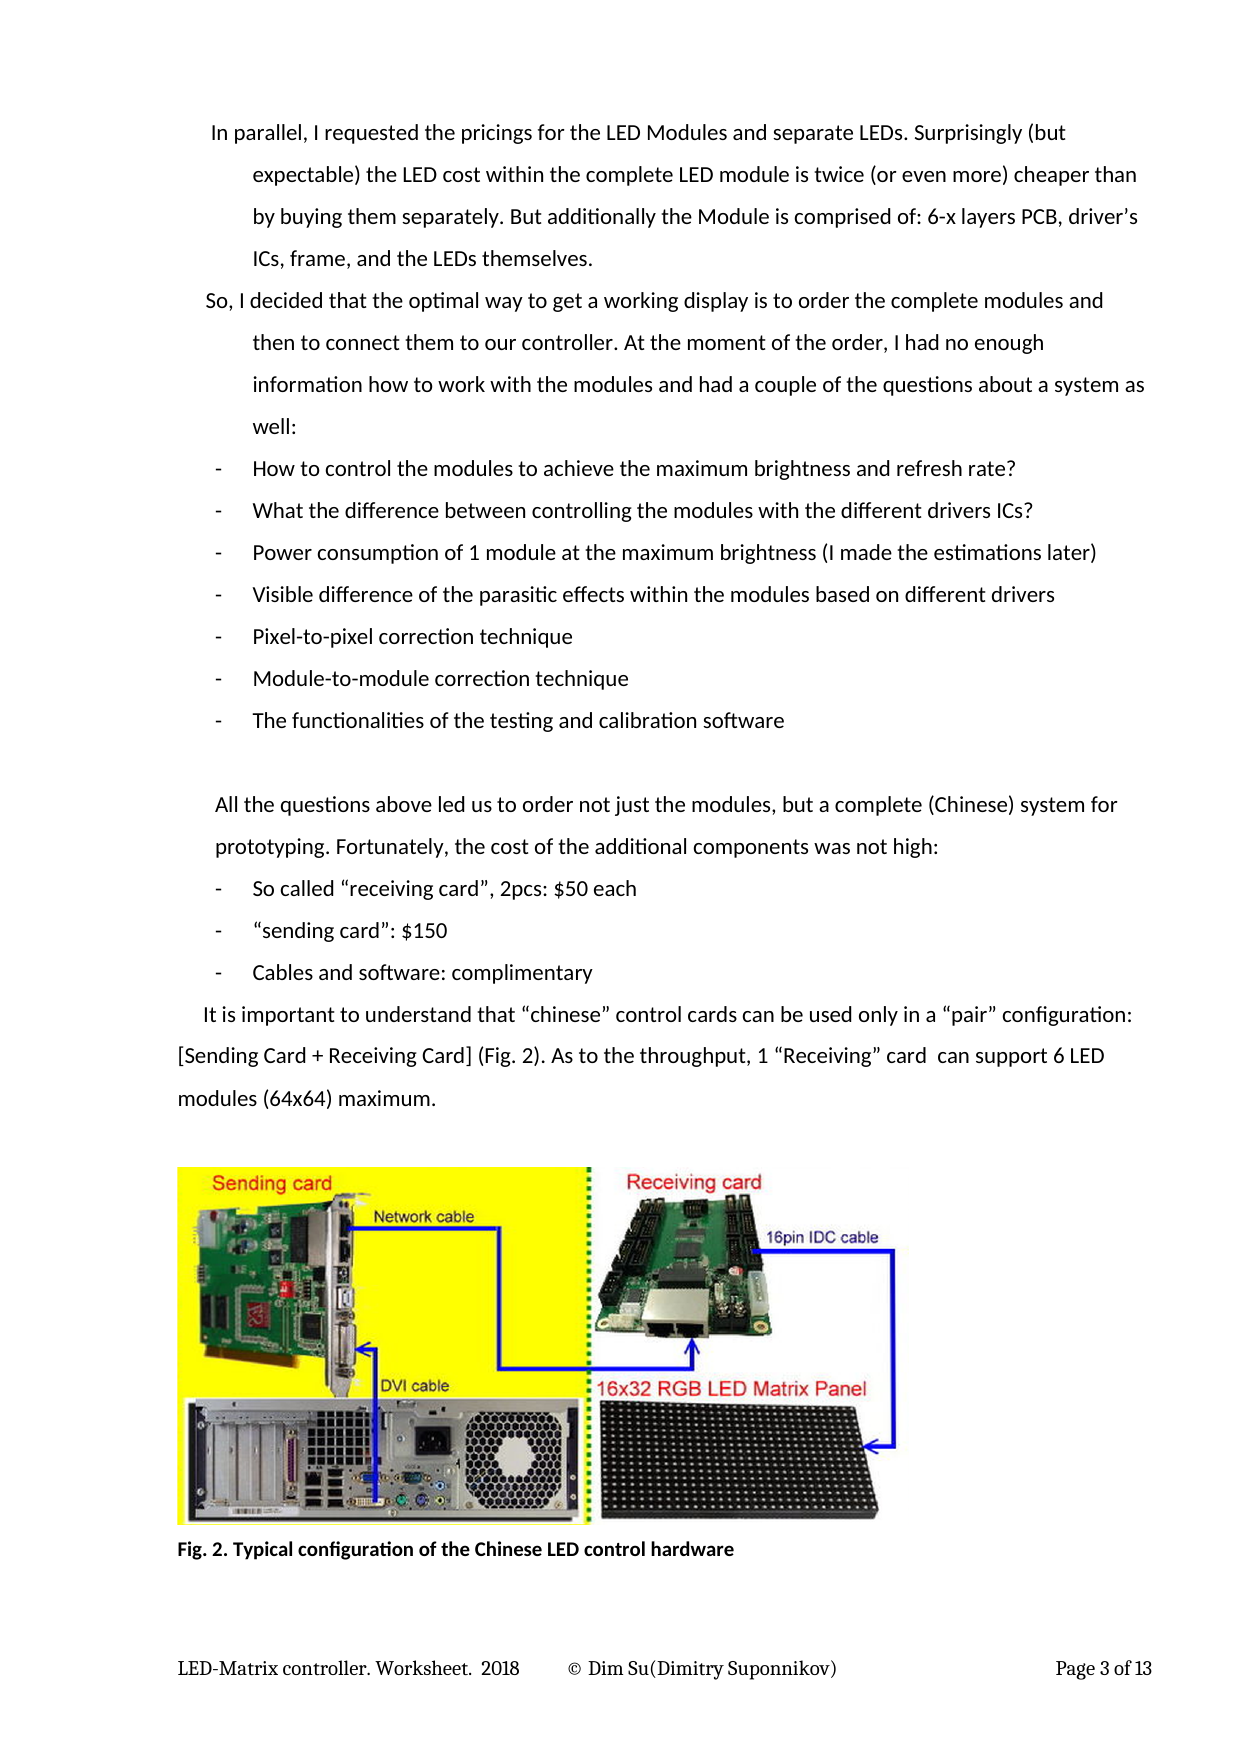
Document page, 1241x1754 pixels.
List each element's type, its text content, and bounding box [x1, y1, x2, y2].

picture [177, 1167, 909, 1525]
list Visible difference of the parasitic effects within the modules based on different drivers [215, 580, 1152, 608]
list The functionalities of the testing and calibration software [215, 706, 1152, 734]
text It is important to understand that “chinese” control cards can be used only in a “pair” configuration: [Sending Card + Receiving Card] (Fig. 2). As to the throughput, 1 “Receiving” card can support 6 LED modules (64x64) maximum. [177, 1000, 1152, 1112]
list Module-to-module correction technique [215, 664, 1152, 692]
text All the questions above led us to order not just the modules, but a complete (Chinese) system for prototyping. Fortunately, the cost of the additional components was not high: [215, 790, 1152, 860]
list So called “receiving card”, 2pcs: $50 each [215, 874, 1152, 902]
list “sending card”: $150 [215, 916, 1152, 944]
list What the difference between controlling the modules with the different drivers ICs? [215, 496, 1152, 524]
text So, I decided that the optimal way to get a working display is to order the complete modules and then to connect them to our controller. At the moment of the order, I had no enough information how to work with the modules and had a couple of the questions about a system as well: [205, 286, 1152, 440]
list How to control the modules to achieve the maximum brightness and refresh rate? [215, 454, 1152, 482]
list Cables and software: complimentary [215, 958, 1152, 986]
list Power consumption of 1 module at the maximum brightness (I made the estimations later) [215, 538, 1152, 566]
list Pixel-to-pixel correction technique [215, 622, 1152, 650]
text Fig. 2. Typical configuration of the Chinese LED control hardware [177, 1536, 1152, 1562]
text In parallel, I requested the pricings for the LED Modules and separate LEDs. Surprisingly (but expectable) the LED cost within the complete LED module is twice (or even more) cheaper than by buying them separately. But additionally the Module is comprised of: 6-x layers PCB, driver’s ICs, frame, and the LEDs themselves. [205, 118, 1152, 272]
